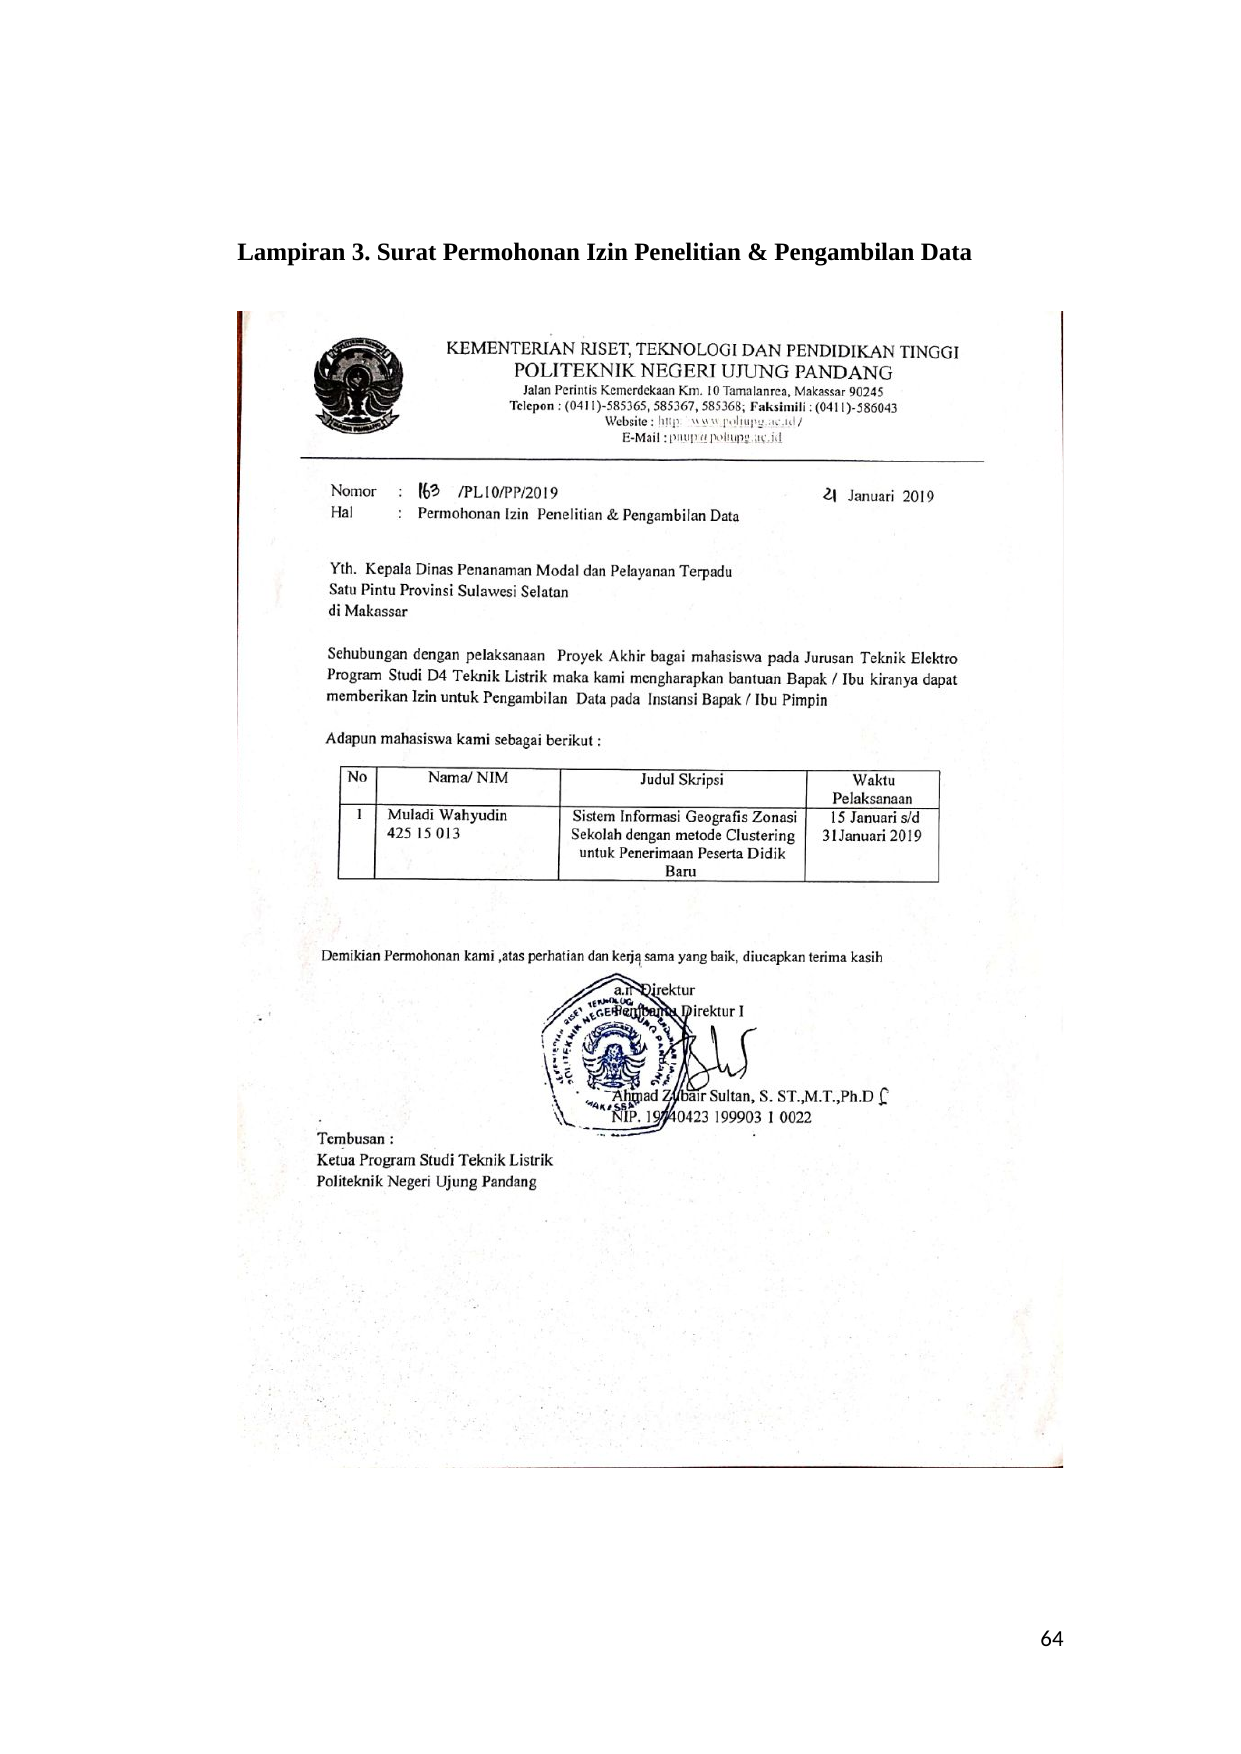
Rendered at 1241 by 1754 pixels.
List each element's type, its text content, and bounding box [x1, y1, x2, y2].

picture [237, 311, 1064, 1468]
text Lampiran 3. Surat Permohonan Izin Penelitian & Pengambilan Data [237, 237, 1063, 266]
